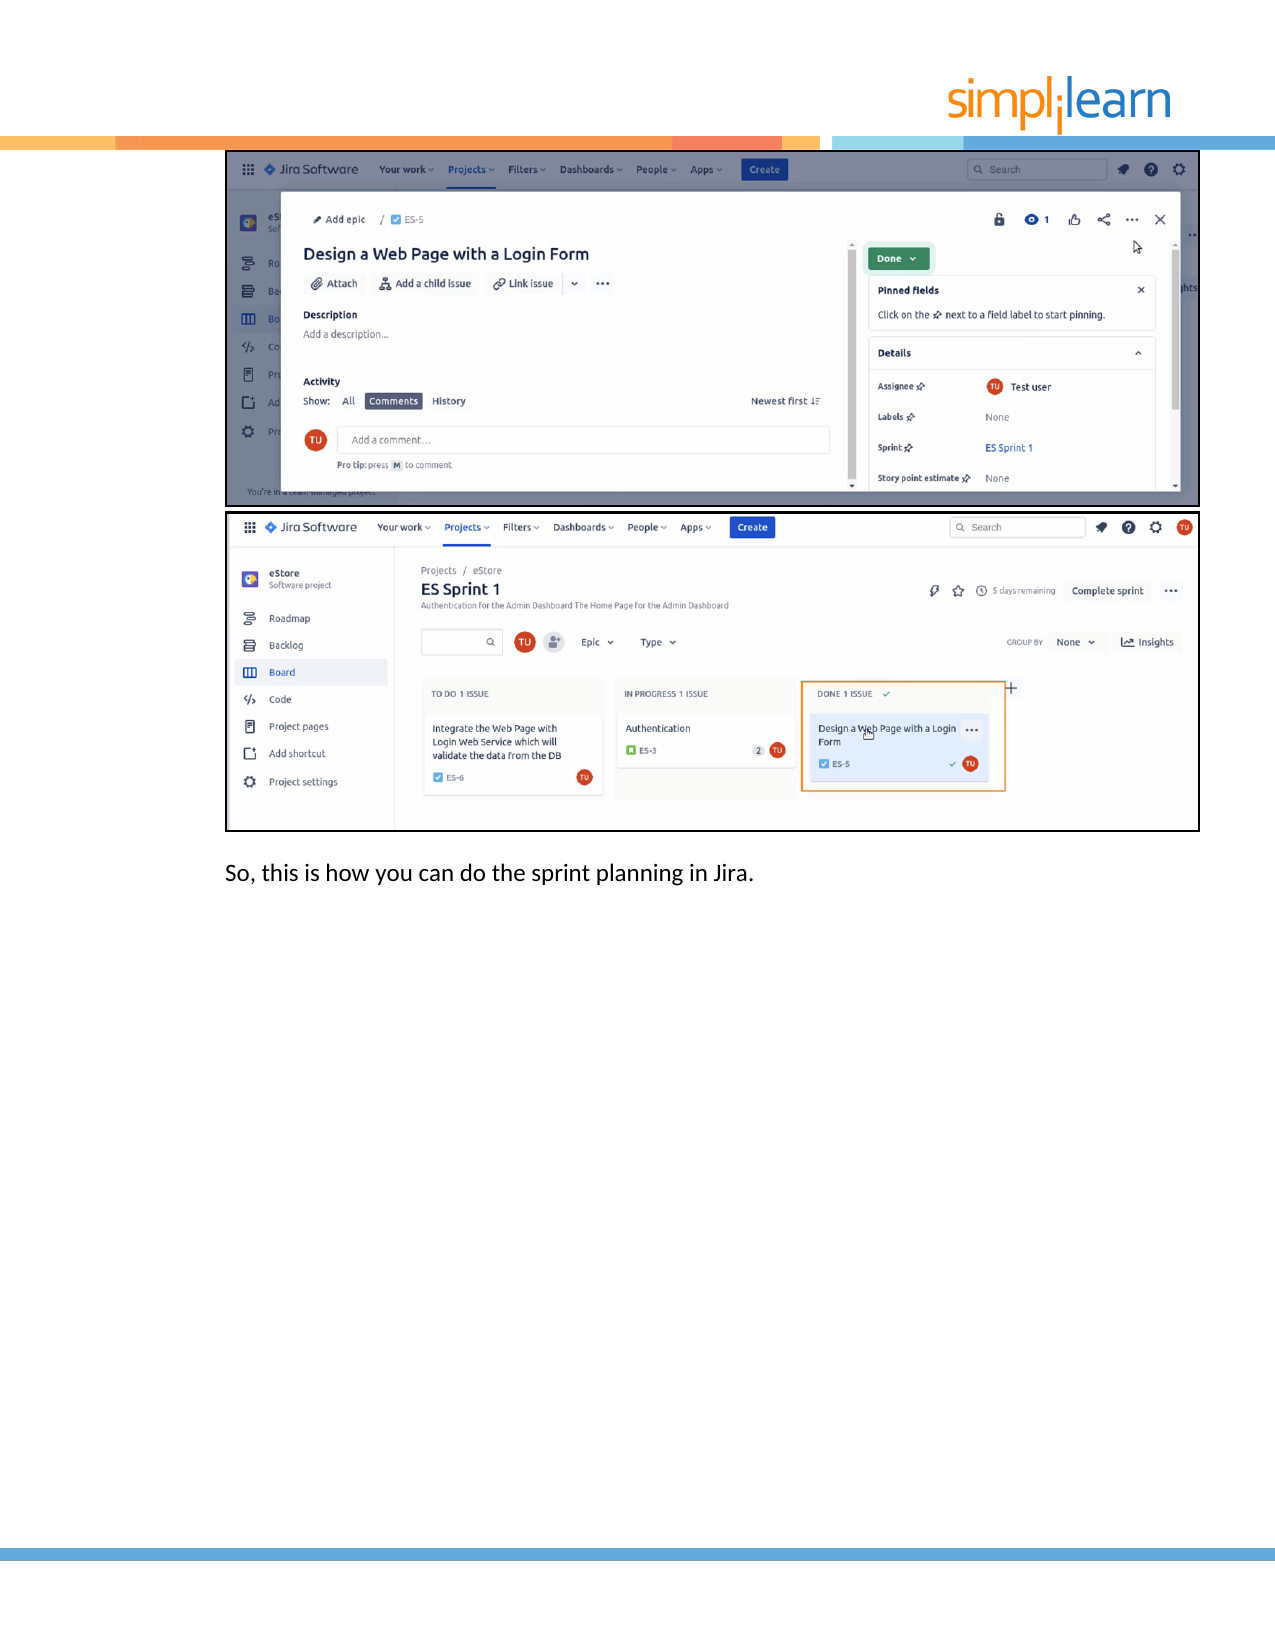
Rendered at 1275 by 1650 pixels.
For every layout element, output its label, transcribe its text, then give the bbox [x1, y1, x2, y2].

picture [0, 76, 1275, 150]
picture [227, 152, 1198, 505]
text So, this is how you can do the sprint planning in Jira. [150, 857, 1125, 888]
picture [227, 514, 1198, 830]
picture [0, 1548, 1275, 1562]
